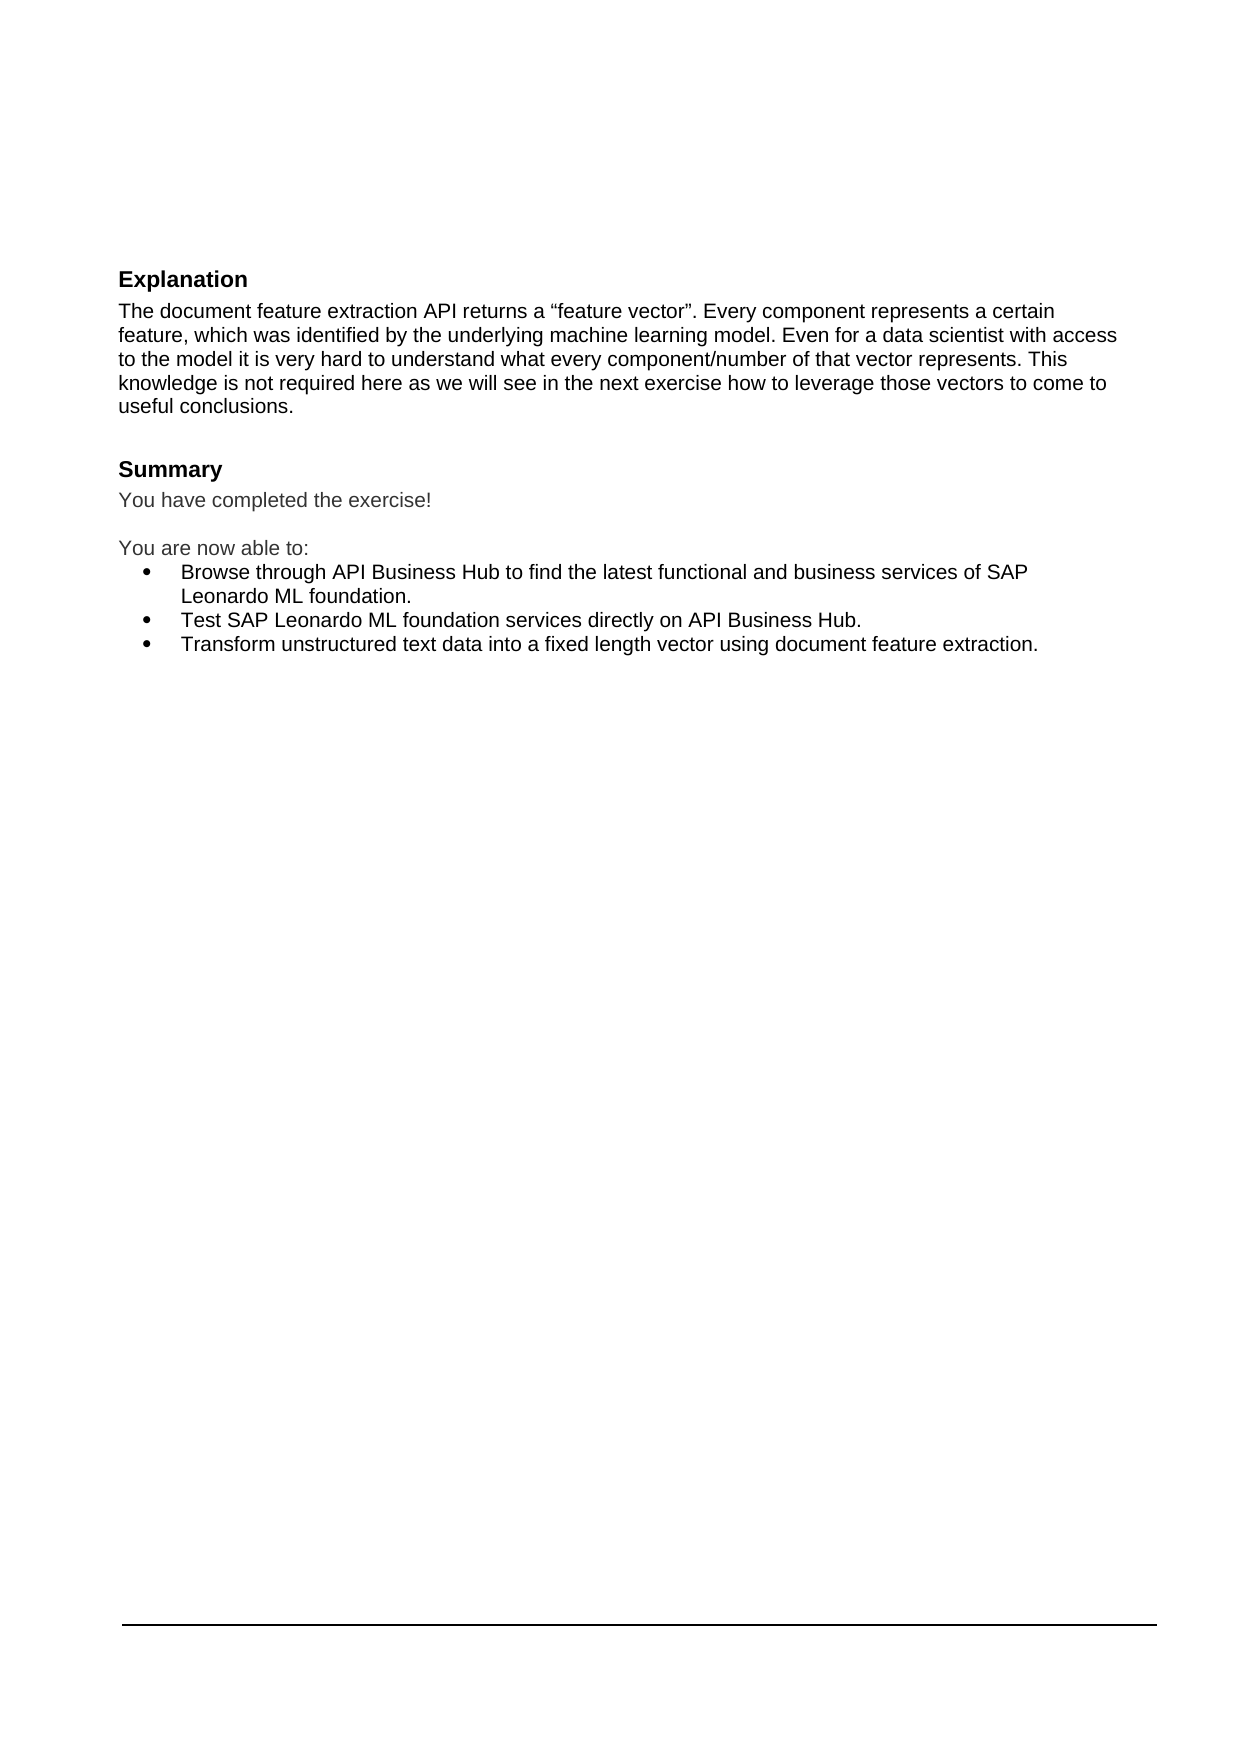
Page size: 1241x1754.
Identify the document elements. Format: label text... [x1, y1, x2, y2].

subtitle Summary [118, 456, 1122, 482]
text You have completed the exercise! [118, 488, 1122, 512]
subtitle Explanation [118, 266, 1122, 292]
list Browse through API Business Hub to find the latest functional and business services of SAP Leonardo ML foundation. [143, 560, 1122, 608]
text The document feature extraction API returns a “feature vector”. Every component represents a certain feature, which was identified by the underlying machine learning model. Even for a data scientist with access to the model it is very hard to understand what every component/number of that vector represents. This knowledge is not required here as we will see in the next exercise how to leverage those vectors to come to useful conclusions. [118, 298, 1122, 418]
text You are now able to: [118, 536, 1122, 560]
list Transform unstructured text data into a fixed length vector using document feature extraction. [143, 632, 1122, 656]
list Test SAP Leonardo ML foundation services directly on API Business Hub. [143, 608, 1122, 632]
